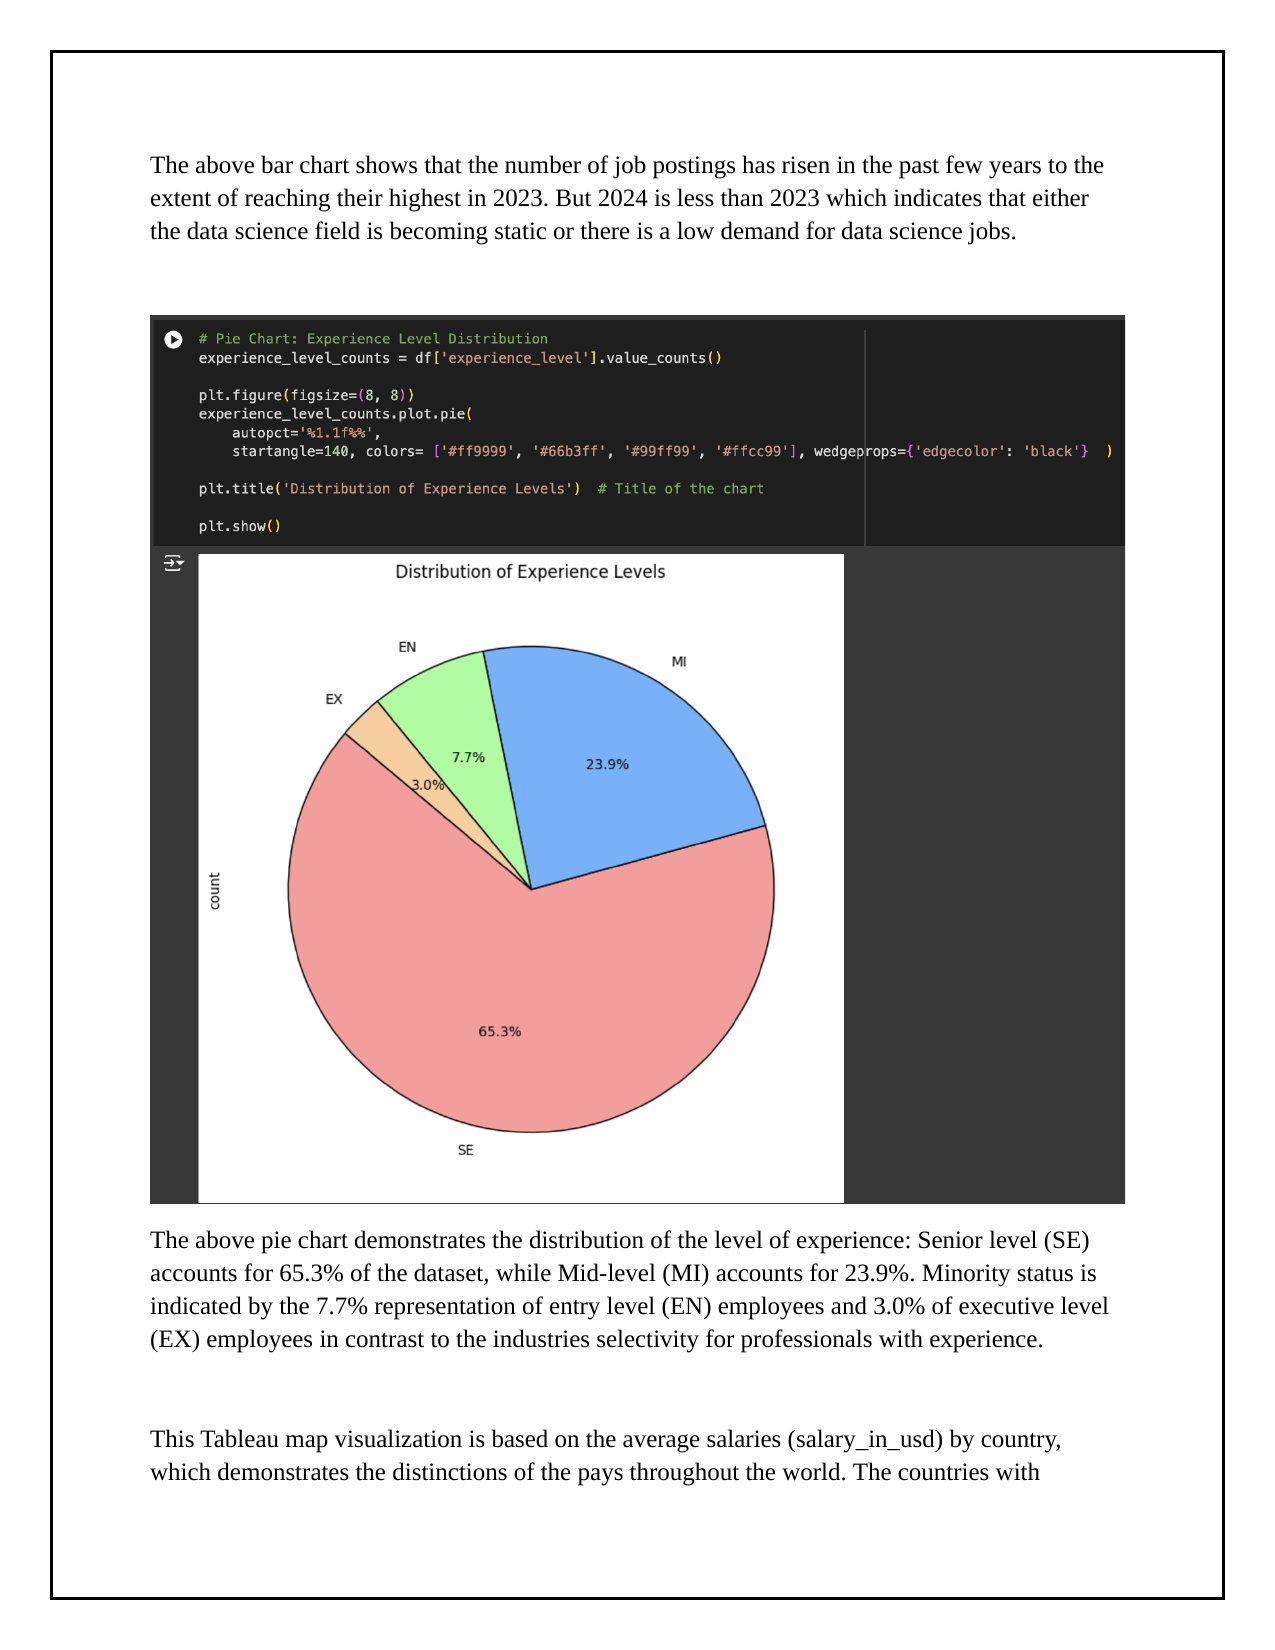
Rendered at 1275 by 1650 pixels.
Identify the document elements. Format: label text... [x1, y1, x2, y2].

picture [150, 315, 1125, 1204]
text The above bar chart shows that the number of job postings has risen in the past few years to the extent of reaching their highest in 2023. But 2024 is less than 2023 which indicates that either the data science field is becoming static or there is a low demand for data science jobs. [150, 150, 1125, 245]
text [150, 1424, 1125, 1486]
text The above pie chart demonstrates the distribution of the level of experience: Senior level (SE) accounts for 65.3% of the dataset, while Mid-level (MI) accounts for 23.9%. Minority status is indicated by the 7.7% representation of entry level (EN) employees and 3.0% of executive level (EX) employees in contrast to the industries selectivity for professionals with experience. [150, 1225, 1125, 1353]
